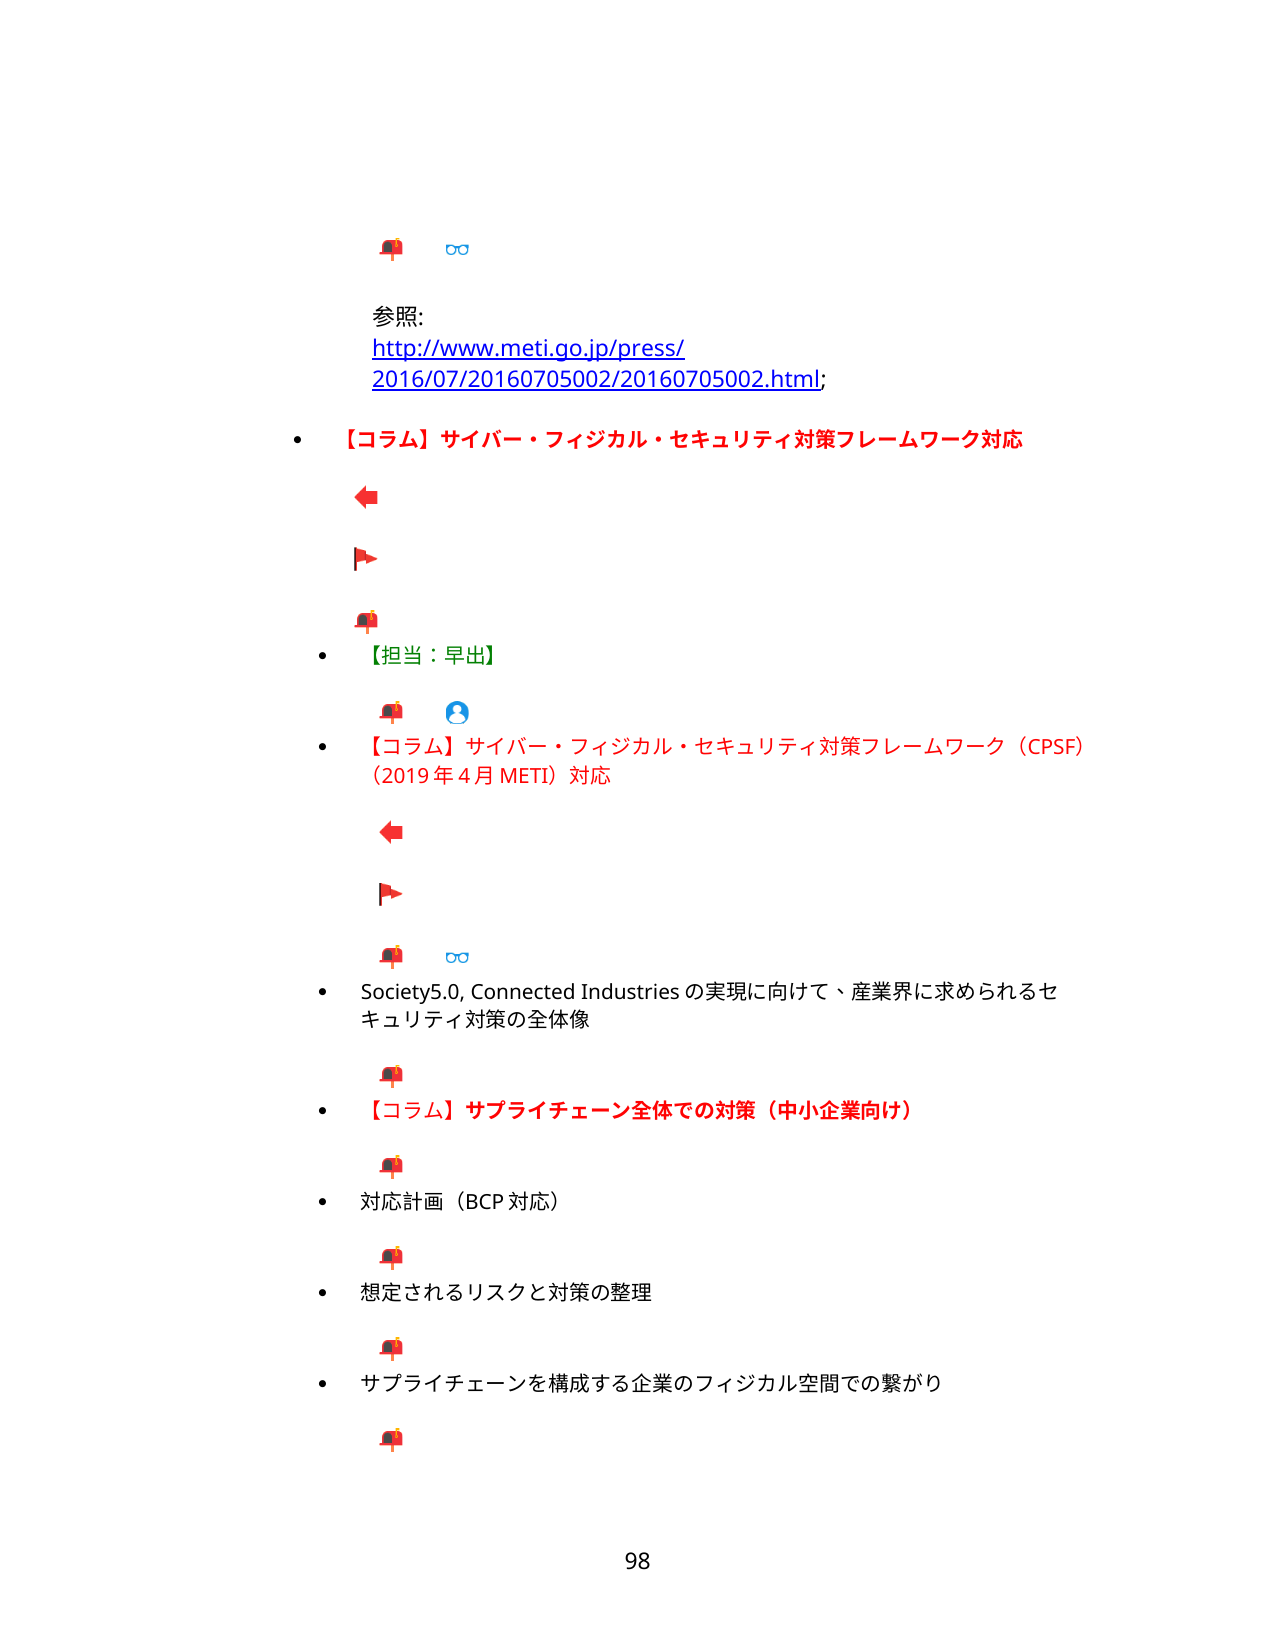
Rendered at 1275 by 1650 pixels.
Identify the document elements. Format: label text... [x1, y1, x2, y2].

picture [446, 701, 469, 724]
picture [446, 238, 469, 261]
picture [354, 610, 378, 634]
picture [379, 1155, 403, 1179]
list 参照: [372, 301, 1098, 332]
picture [379, 883, 403, 906]
text http://www.meti.go.jp/press/2016/07/20160705002/20160705002.html; [372, 332, 1098, 394]
picture [379, 1065, 403, 1088]
picture [446, 945, 469, 969]
list 対応計画（BCP対応） [319, 1187, 1098, 1216]
list 【コラム】サイバー・フィジカル・セキュリティ対策フレームワーク対応 [294, 426, 1098, 454]
picture [379, 945, 403, 969]
list サプライチェーンを構成する企業のフィジカル空間での繋がり [319, 1369, 1098, 1397]
list 【コラム】サイバー・フィジカル・セキュリティ対策フレームワーク（CPSF）（2019年4月METI）対応 [319, 732, 1098, 789]
picture [379, 238, 403, 261]
picture [379, 820, 403, 844]
picture [354, 547, 378, 571]
picture [379, 701, 403, 724]
picture [354, 485, 378, 509]
picture [379, 1428, 403, 1452]
list 想定されるリスクと対策の整理 [319, 1278, 1098, 1306]
picture [379, 1246, 403, 1270]
list Society5.0, Connected Industriesの実現に向けて、産業界に求められるセキュリティ対策の全体像 [319, 977, 1098, 1034]
list 【コラム】サプライチェーン全体での対策（中小企業向け） [319, 1096, 1098, 1124]
list 【担当：早出】 [319, 641, 1098, 670]
picture [379, 1337, 403, 1361]
